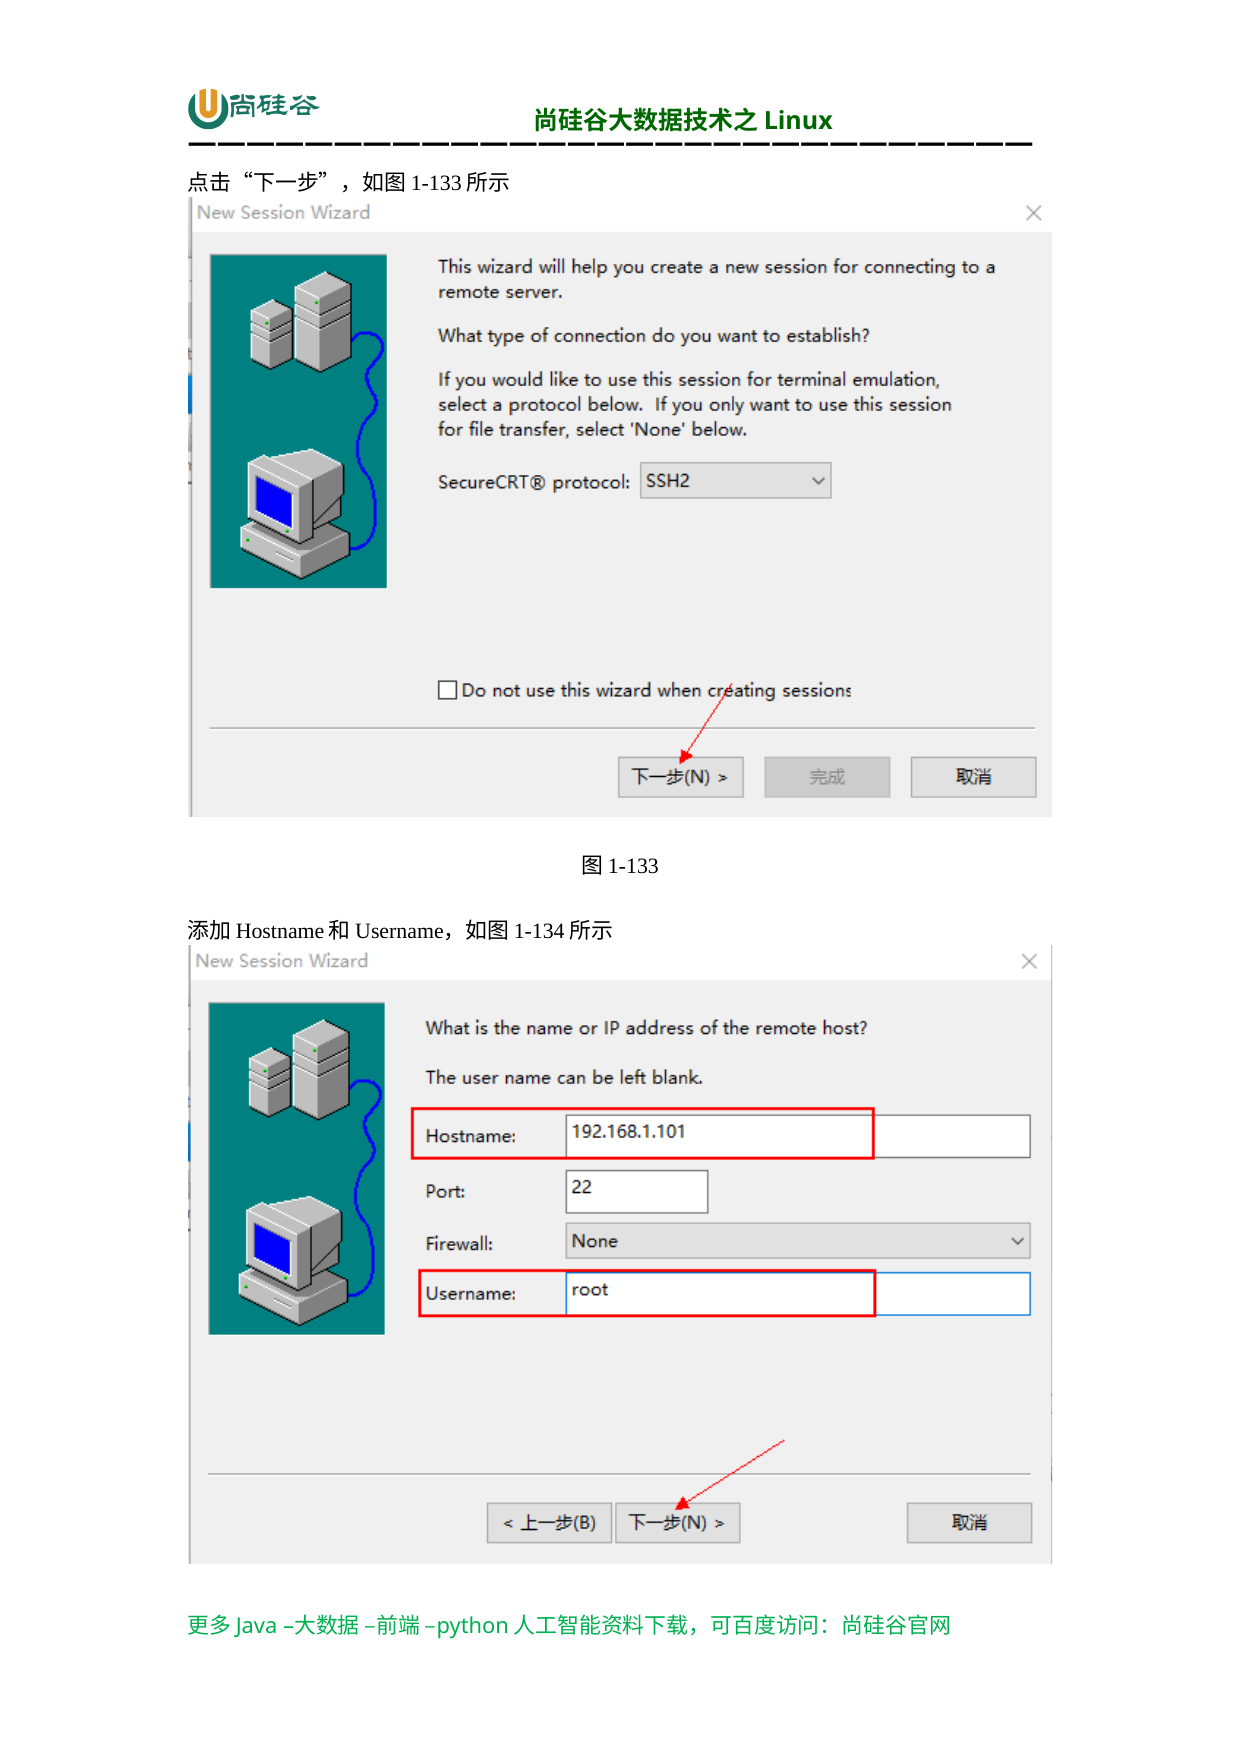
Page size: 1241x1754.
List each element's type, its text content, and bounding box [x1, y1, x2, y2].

picture [188, 945, 1053, 1564]
text 图1-133 [187, 847, 1053, 880]
text 点击“下一步”，如图1-133所示 [187, 165, 1053, 197]
picture [188, 197, 1053, 817]
picture [187, 88, 321, 130]
text 添加Hostname和Username，如图1-134所示 [187, 912, 1053, 945]
